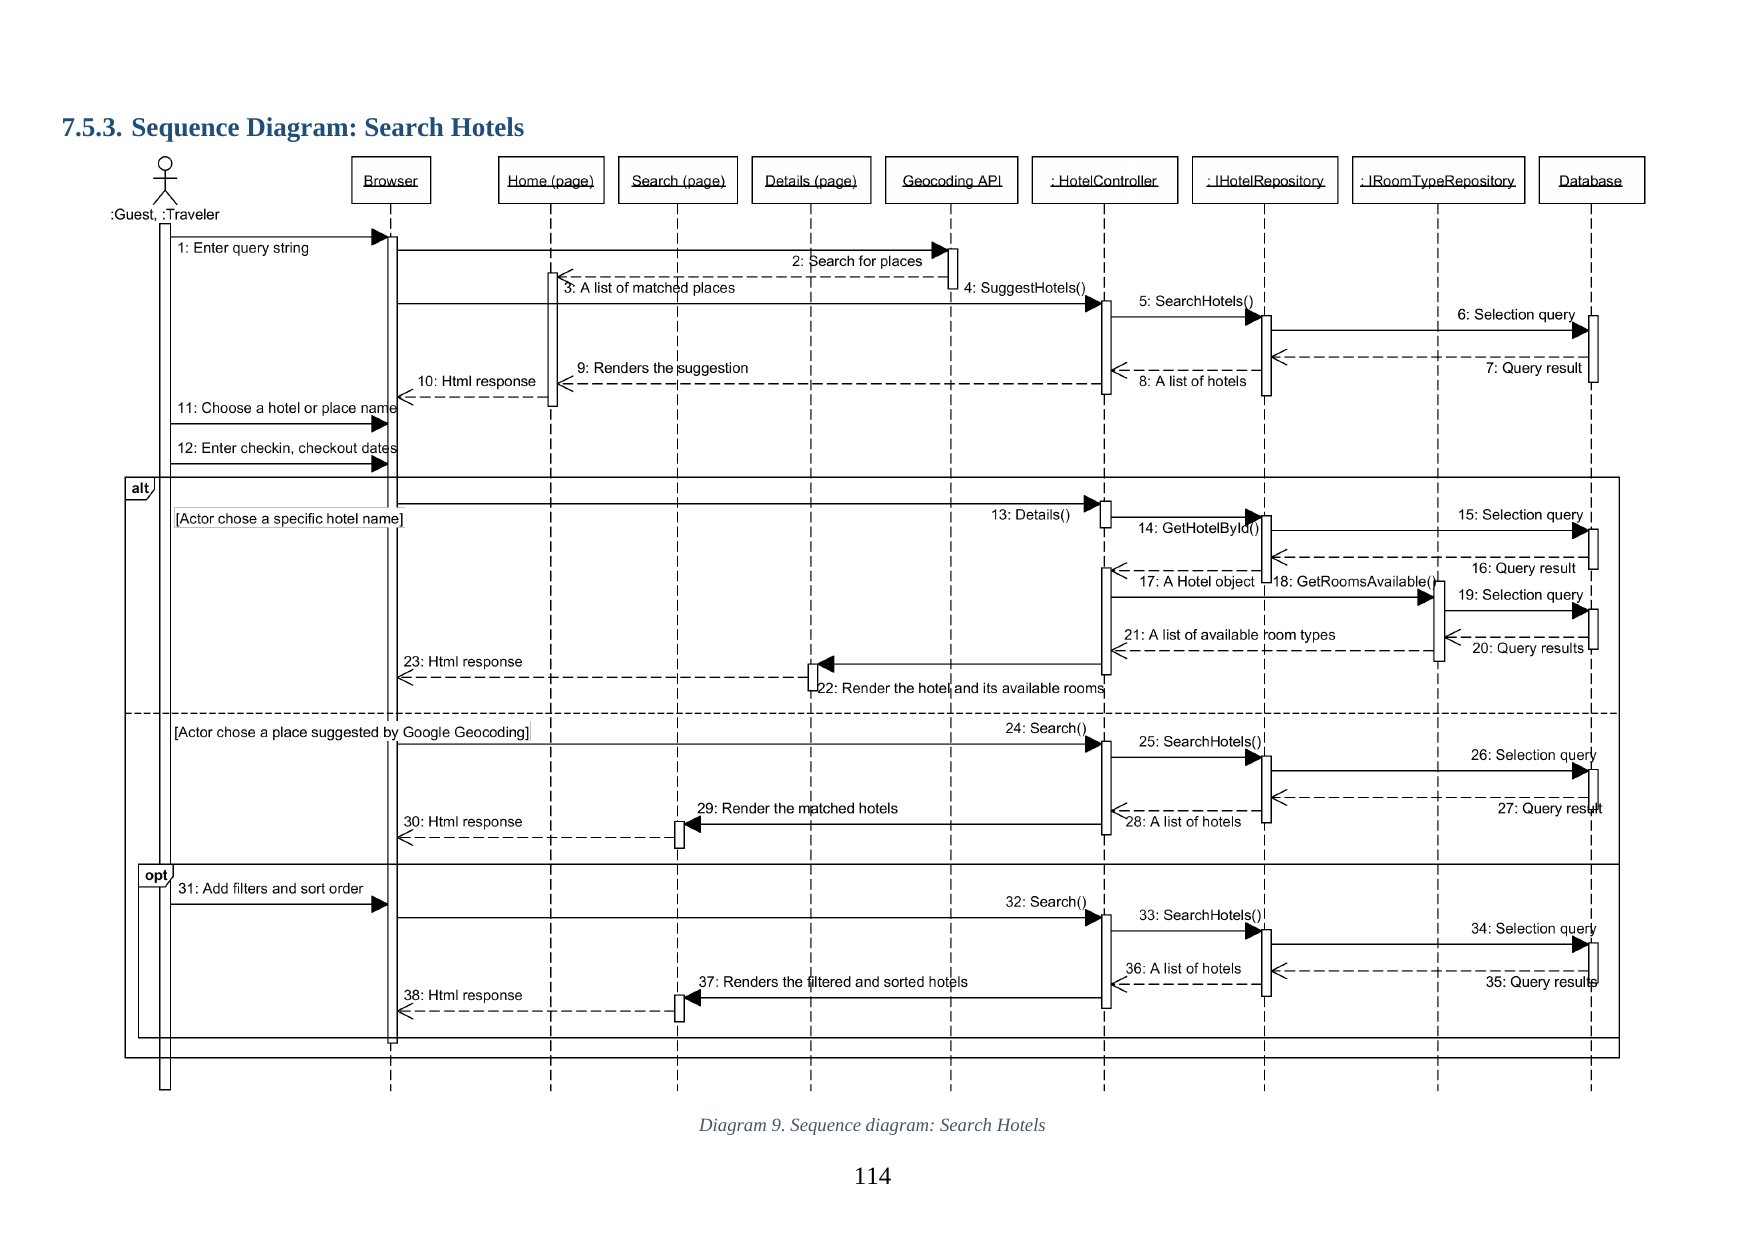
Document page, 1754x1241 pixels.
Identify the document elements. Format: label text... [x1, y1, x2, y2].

subtitle Sequence Diagram: Search Hotels [122, 111, 1651, 143]
picture [94, 153, 1651, 1096]
